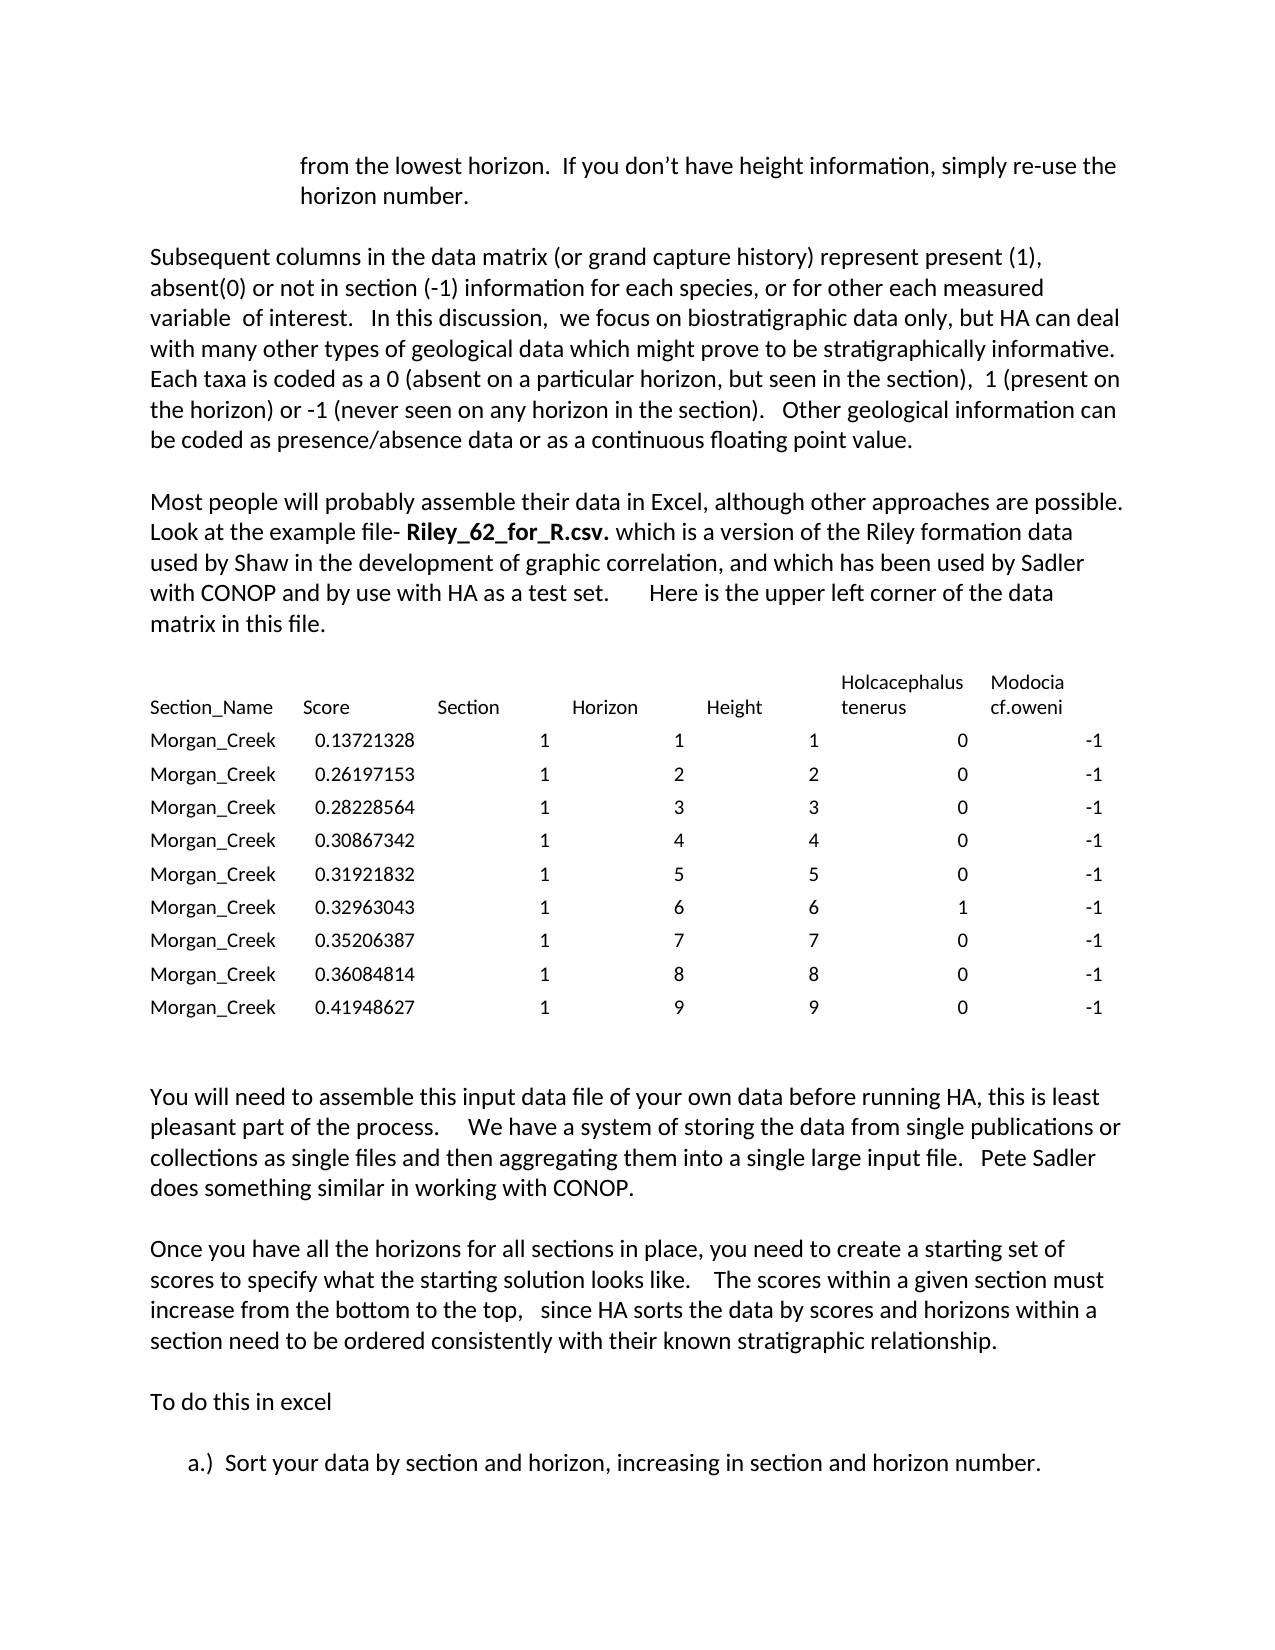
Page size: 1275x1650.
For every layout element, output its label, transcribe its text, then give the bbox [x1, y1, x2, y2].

table_cell 0.26197153 [292, 753, 426, 786]
table_cell 1 [426, 920, 561, 953]
text To do this in excel [150, 1386, 1125, 1416]
table_cell Morgan_Creek [139, 853, 292, 886]
table_cell 6 [561, 886, 695, 920]
table_cell -1 [979, 886, 1114, 920]
table_cell 0.31921832 [292, 853, 426, 886]
table_header Section_Name [139, 669, 292, 720]
table_cell 9 [695, 986, 830, 1020]
table_cell 4 [561, 820, 695, 853]
table_cell -1 [979, 786, 1114, 820]
table_cell Morgan_Creek [139, 720, 292, 753]
table_cell 0.41948627 [292, 986, 426, 1020]
table_cell 0 [830, 953, 979, 986]
table_cell Morgan_Creek [139, 753, 292, 786]
table_cell 1 [426, 720, 561, 753]
table_cell Morgan_Creek [139, 953, 292, 986]
table_cell 0 [830, 920, 979, 953]
table_cell -1 [979, 820, 1114, 853]
list Sort your data by section and horizon, increasing in section and horizon number. [187, 1447, 1125, 1477]
table_cell 1 [426, 886, 561, 920]
table_cell 7 [561, 920, 695, 953]
table_cell 2 [695, 753, 830, 786]
table_cell 0 [830, 853, 979, 886]
text You will need to assemble this input data file of your own data before running HA, this is least pleasant part of the process. We have a system of storing the data from single publications or collections as single files and then aggregating them into a single large input file. Pete Sadler does something similar in working with CONOP. [150, 1081, 1125, 1203]
table_cell -1 [979, 986, 1114, 1020]
text Each taxa is coded as a 0 (absent on a particular horizon, but seen in the section), 1 (present on the horizon) or -1 (never seen on any horizon in the section). Other geological information can be coded as presence/absence data or as a continuous floating point value. [150, 364, 1125, 455]
table_cell 3 [695, 786, 830, 820]
table_cell 0.32963043 [292, 886, 426, 920]
table_header Height [695, 669, 830, 720]
table_cell 0.13721328 [292, 720, 426, 753]
table_header Holcacephalus tenerus [830, 669, 979, 720]
table_cell -1 [979, 720, 1114, 753]
table_cell -1 [979, 953, 1114, 986]
table_header Modocia cf.oweni [979, 669, 1114, 720]
table_cell 0 [830, 786, 979, 820]
table_cell 2 [561, 753, 695, 786]
table_cell 1 [695, 720, 830, 753]
table_cell 1 [561, 720, 695, 753]
table_cell 1 [426, 786, 561, 820]
table_cell 1 [830, 886, 979, 920]
table_cell 6 [695, 886, 830, 920]
table_cell 8 [561, 953, 695, 986]
table_header Score [292, 669, 426, 720]
table_cell 0 [830, 986, 979, 1020]
table_cell 0 [830, 820, 979, 853]
table_cell -1 [979, 853, 1114, 886]
table_cell 5 [561, 853, 695, 886]
text Most people will probably assemble their data in Excel, although other approaches are possible. Look at the example file- Riley_62_for_R.csv. which is a version of the Riley formation data used by Shaw in the development of graphic correlation, and which has been used by Sadler with CONOP and by use with HA as a test set. Here is the upper left corner of the data matrix in this file. [150, 486, 1125, 638]
table_cell 8 [695, 953, 830, 986]
text from the lowest horizon. If you don’t have height information, simply re-use the horizon number. [300, 150, 1125, 211]
table_cell 7 [695, 920, 830, 953]
table_cell 0 [830, 753, 979, 786]
table_cell Morgan_Creek [139, 786, 292, 820]
table_cell 1 [426, 953, 561, 986]
text Subsequent columns in the data matrix (or grand capture history) represent present (1), absent(0) or not in section (-1) information for each species, or for other each measured variable of interest. In this discussion, we focus on biostratigraphic data only, but HA can deal with many other types of geological data which might prove to be stratigraphically informative. [150, 242, 1125, 364]
table_cell 1 [426, 986, 561, 1020]
table_cell 0.30867342 [292, 820, 426, 853]
table_cell 9 [561, 986, 695, 1020]
table_cell 0.35206387 [292, 920, 426, 953]
table_cell 0.36084814 [292, 953, 426, 986]
table_cell 3 [561, 786, 695, 820]
table_cell -1 [979, 920, 1114, 953]
table_cell 1 [426, 820, 561, 853]
table_cell 1 [426, 853, 561, 886]
table_cell Morgan_Creek [139, 986, 292, 1020]
table_cell -1 [979, 753, 1114, 786]
table_header Section [426, 669, 561, 720]
table_cell 1 [426, 753, 561, 786]
table_cell 0.28228564 [292, 786, 426, 820]
table_cell Morgan_Creek [139, 820, 292, 853]
table_cell 0 [830, 720, 979, 753]
table_cell Morgan_Creek [139, 886, 292, 920]
text Once you have all the horizons for all sections in place, you need to create a starting set of scores to specify what the starting solution looks like. The scores within a given section must increase from the bottom to the top, since HA sorts the data by scores and horizons within a section need to be ordered consistently with their known stratigraphic relationship. [150, 1233, 1125, 1355]
table_cell Morgan_Creek [139, 920, 292, 953]
table_header Horizon [561, 669, 695, 720]
table_cell 5 [695, 853, 830, 886]
table_cell 4 [695, 820, 830, 853]
